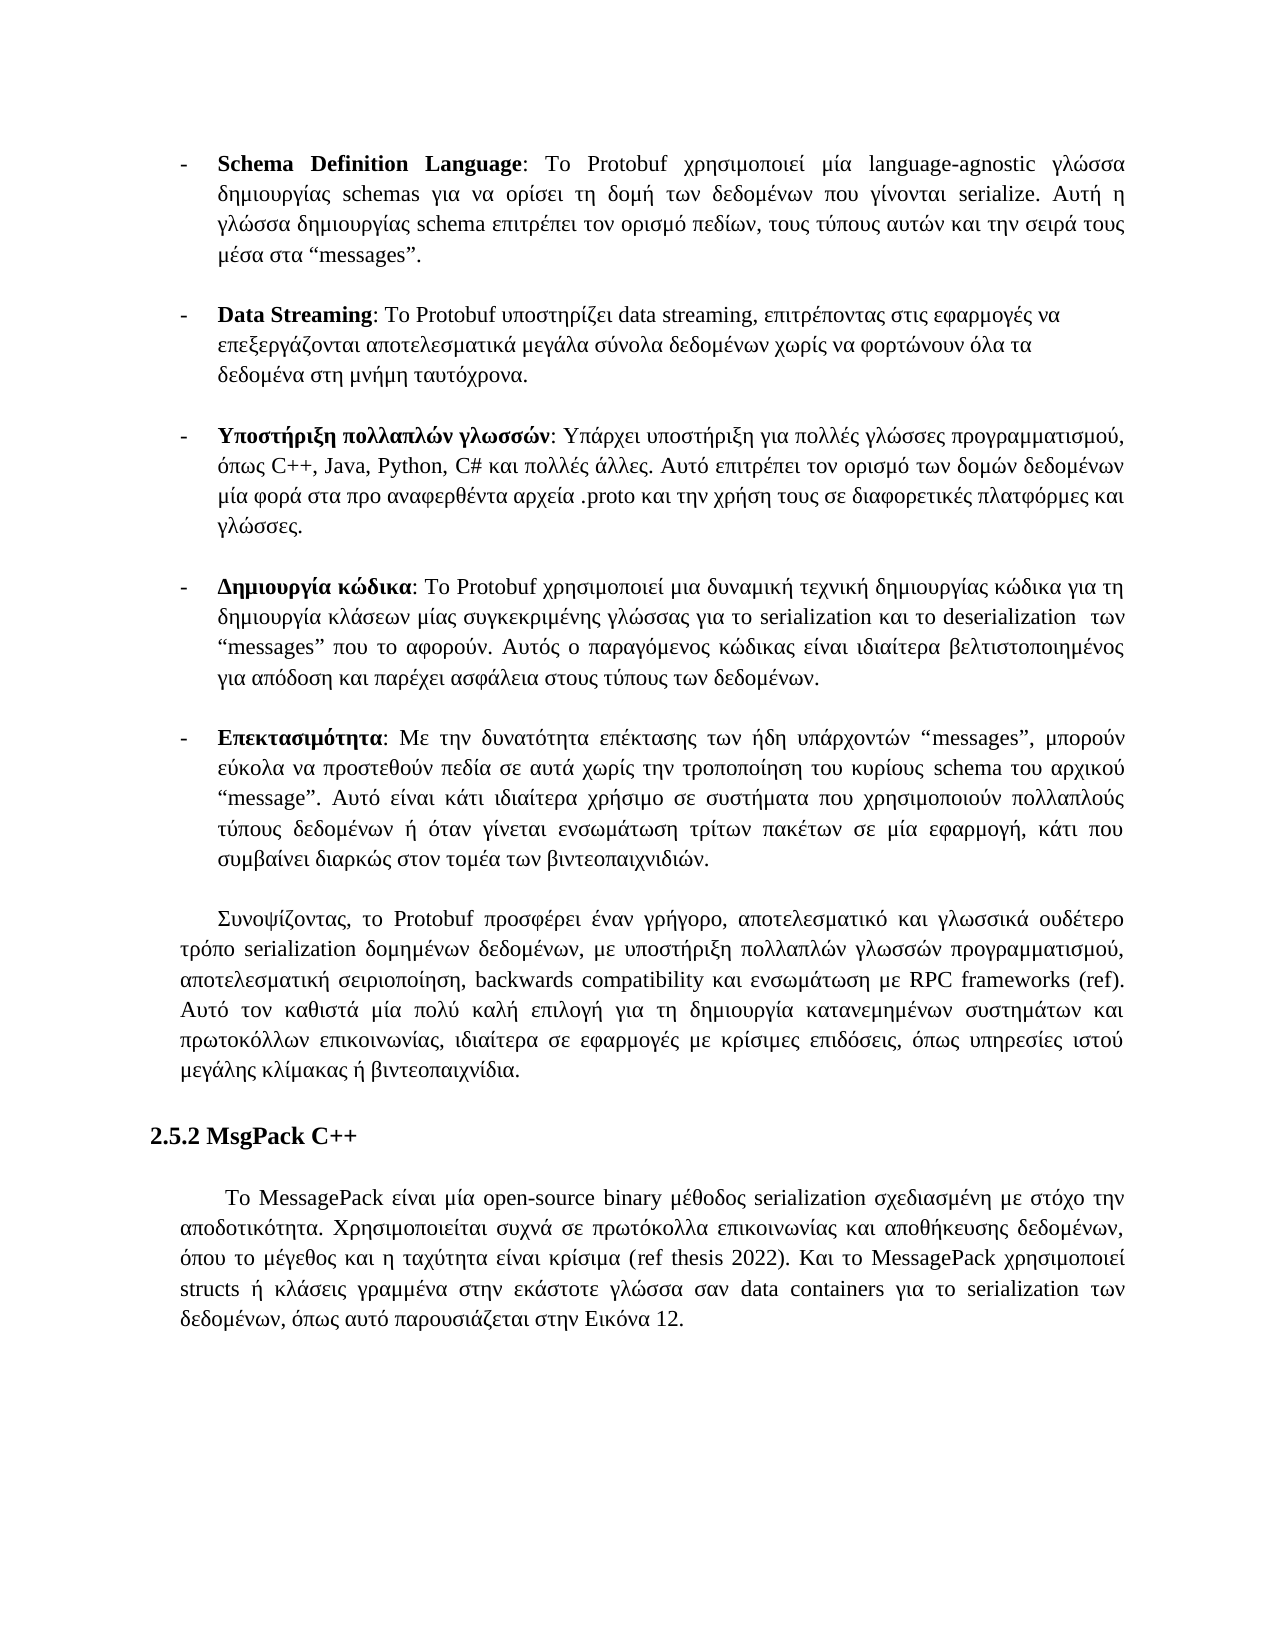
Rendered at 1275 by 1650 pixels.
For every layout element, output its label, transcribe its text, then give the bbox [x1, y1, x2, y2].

list Δημιουργία κώδικα: Το Protobuf χρησιμοποιεί μια δυναμική τεχνική δημιουργίας κώδικα για τη δημιουργία κλάσεων μίας συγκεκριμένης γλώσσας για το serialization και το deserialization των “messages” που το αφορούν. Αυτός ο παραγόμενος κώδικας είναι ιδιαίτερα βελτιστοποιημένος για απόδοση και παρέχει ασφάλεια στους τύπους των δεδομένων. [180, 573, 1125, 690]
subtitle 2.5.2 MsgPack C++ [150, 1121, 1125, 1149]
list Επεκτασιμότητα: Με την δυνατότητα επέκτασης των ήδη υπάρχοντών “messages”, μπορούν εύκολα να προστεθούν πεδία σε αυτά χωρίς την τροποποίηση του κυρίους schema του αρχικού “message”. Αυτό είναι κάτι ιδιαίτερα χρήσιμο σε συστήματα που χρησιμοποιούν πολλαπλούς τύπους δεδομένων ή όταν γίνεται ενσωμάτωση τρίτων πακέτων σε μία εφαρμογή, κάτι που συμβαίνει διαρκώς στον τομέα των βιντεοπαιχνιδιών. [180, 724, 1125, 871]
list Υποστήριξη πολλαπλών γλωσσών: Υπάρχει υποστήριξη για πολλές γλώσσες προγραμματισμού, όπως C++, Java, Python, C# και πολλές άλλες. Αυτό επιτρέπει τον ορισμό των δομών δεδομένων μία φορά στα προ αναφερθέντα αρχεία .proto και την χρήση τους σε διαφορετικές πλατφόρμες και γλώσσες. [180, 422, 1125, 539]
text Το MessagePack είναι μία open-source binary μέθοδος serialization σχεδιασμένη με στόχο την αποδοτικότητα. Χρησιμοποιείται συχνά σε πρωτόκολλα επικοινωνίας και αποθήκευσης δεδομένων, όπου το μέγεθος και η ταχύτητα είναι κρίσιμα (ref thesis 2022). Και το MessagePack χρησιμοποιεί structs ή κλάσεις γραμμένα στην εκάστοτε γλώσσα σαν data containers για το serialization των δεδομένων, όπως αυτό παρουσιάζεται στην Εικόνα 12. [180, 1184, 1125, 1331]
text Συνοψίζοντας, το Protobuf προσφέρει έναν γρήγορο, αποτελεσματικό και γλωσσικά ουδέτερο τρόπο serialization δομημένων δεδομένων, με υποστήριξη πολλαπλών γλωσσών προγραμματισμού, αποτελεσματική σειριοποίηση, backwards compatibility και ενσωμάτωση με RPC frameworks (ref). Αυτό τον καθιστά μία πολύ καλή επιλογή για τη δημιουργία κατανεμημένων συστημάτων και πρωτοκόλλων επικοινωνίας, ιδιαίτερα σε εφαρμογές με κρίσιμες επιδόσεις, όπως υπηρεσίες ιστού μεγάλης κλίμακας ή βιντεοπαιχνίδια. [180, 905, 1125, 1083]
list Schema Definition Language: Το Protobuf χρησιμοποιεί μία language-agnostic γλώσσα δημιουργίας schemas για να ορίσει τη δομή των δεδομένων που γίνονται serialize. Αυτή η γλώσσα δημιουργίας schema επιτρέπει τον ορισμό πεδίων, τους τύπους αυτών και την σειρά τους μέσα στα “messages”. [180, 150, 1125, 267]
list Data Streaming: Το Protobuf υποστηρίζει data streaming, επιτρέποντας στις εφαρμογές να επεξεργάζονται αποτελεσματικά μεγάλα σύνολα δεδομένων χωρίς να φορτώνουν όλα τα δεδομένα στη μνήμη ταυτόχρονα. [180, 301, 1125, 388]
